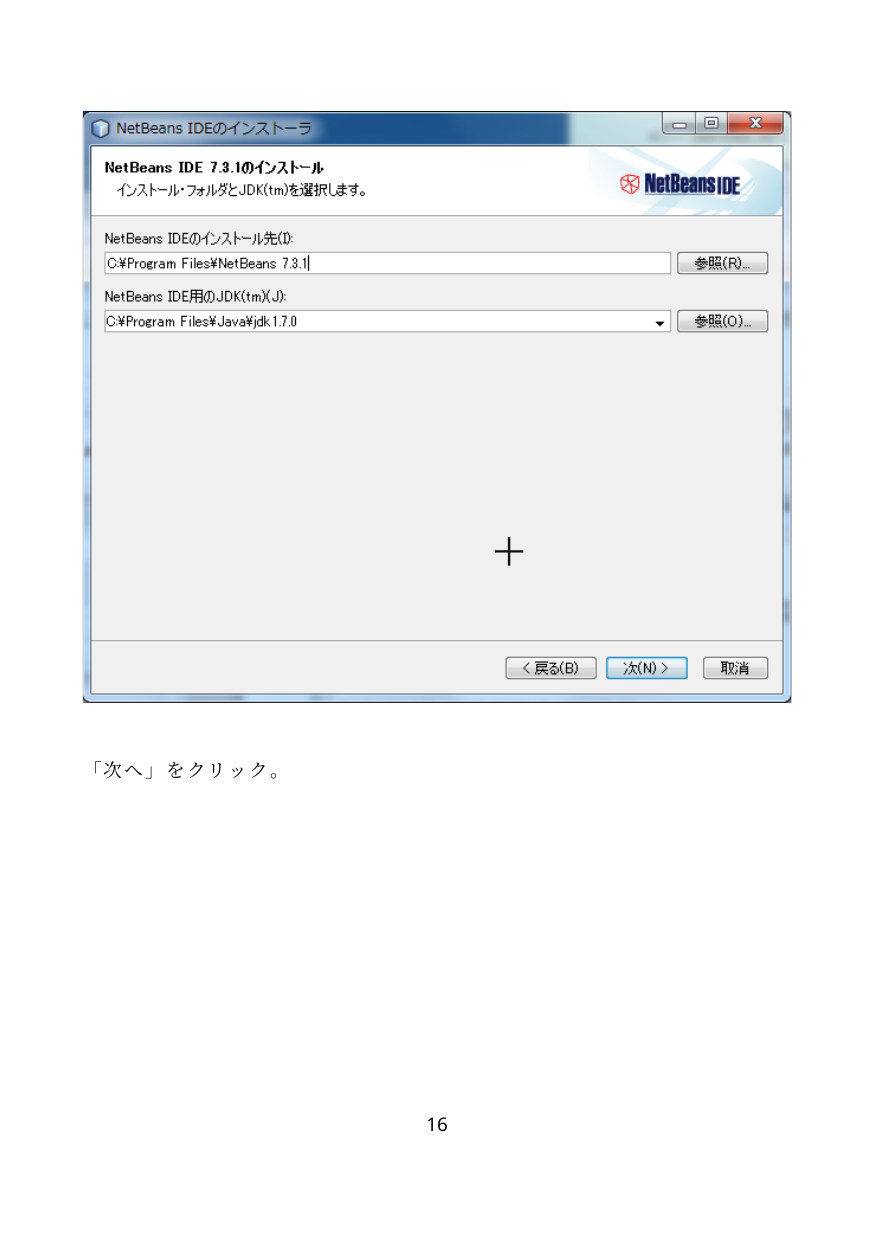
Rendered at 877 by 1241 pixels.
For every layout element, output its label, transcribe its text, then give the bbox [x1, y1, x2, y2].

picture [82, 111, 792, 703]
text 「次へ」をクリック。 [83, 753, 791, 785]
